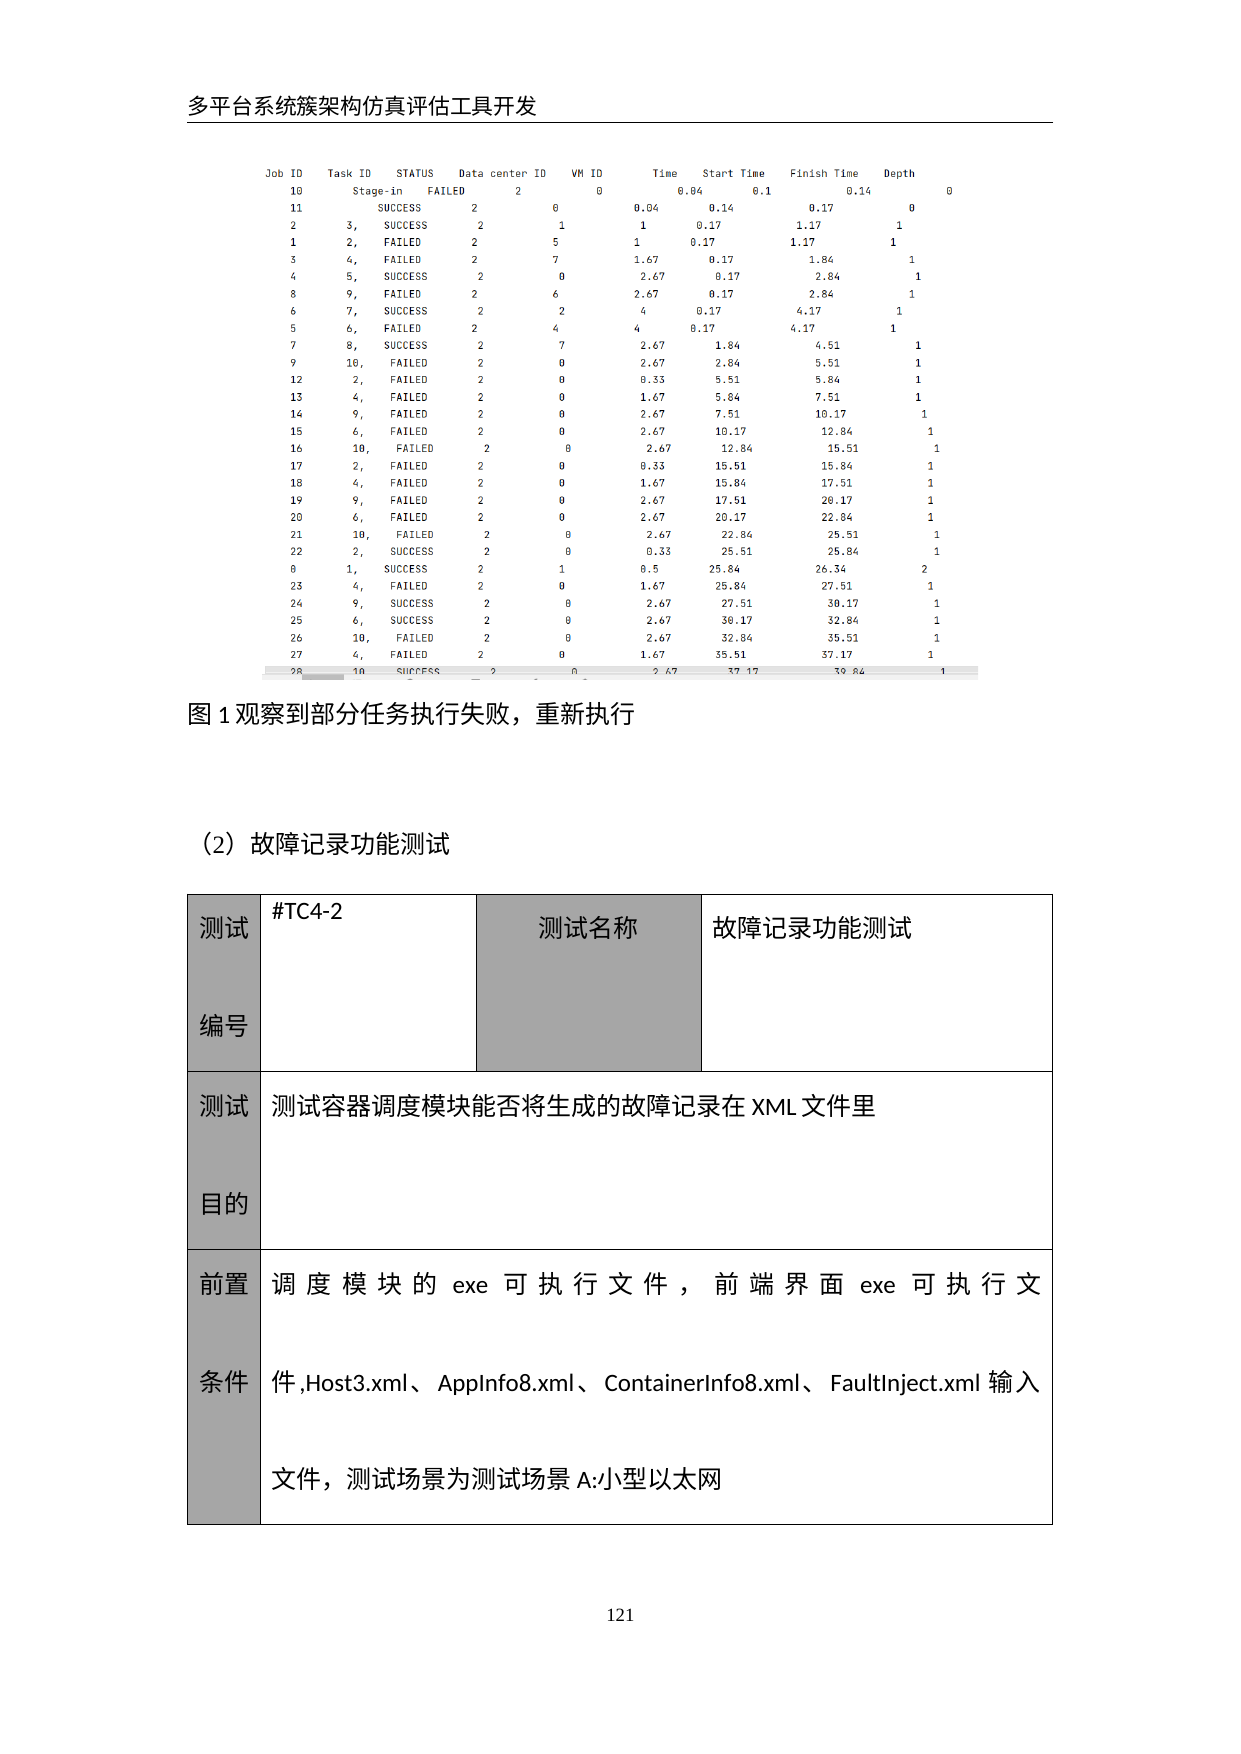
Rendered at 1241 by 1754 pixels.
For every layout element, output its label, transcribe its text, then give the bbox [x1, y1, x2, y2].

picture [262, 160, 979, 680]
table_cell 调度模块的exe可执行文件，前端界面exe可执行文件,Host3.xml、AppInfo8.xml、ContainerInfo8.xml、FaultInject.xml输入文件，测试场景为测试场景A:小型以太网 [261, 1250, 1052, 1524]
text （2）故障记录功能测试 [187, 810, 1053, 875]
table_header 故障记录功能测试 [702, 895, 1052, 1071]
table_cell 前置条件 [188, 1250, 260, 1524]
table_header 测试编号 [188, 895, 260, 1071]
table_header #TC4-2 [261, 895, 476, 1071]
table_header 测试名称 [477, 895, 701, 1071]
table_cell 测试目的 [188, 1072, 260, 1249]
text 图1 观察到部分任务执行失败，重新执行 [187, 680, 1053, 745]
table_cell 测试容器调度模块能否将生成的故障记录在XML文件里 [261, 1072, 1052, 1249]
